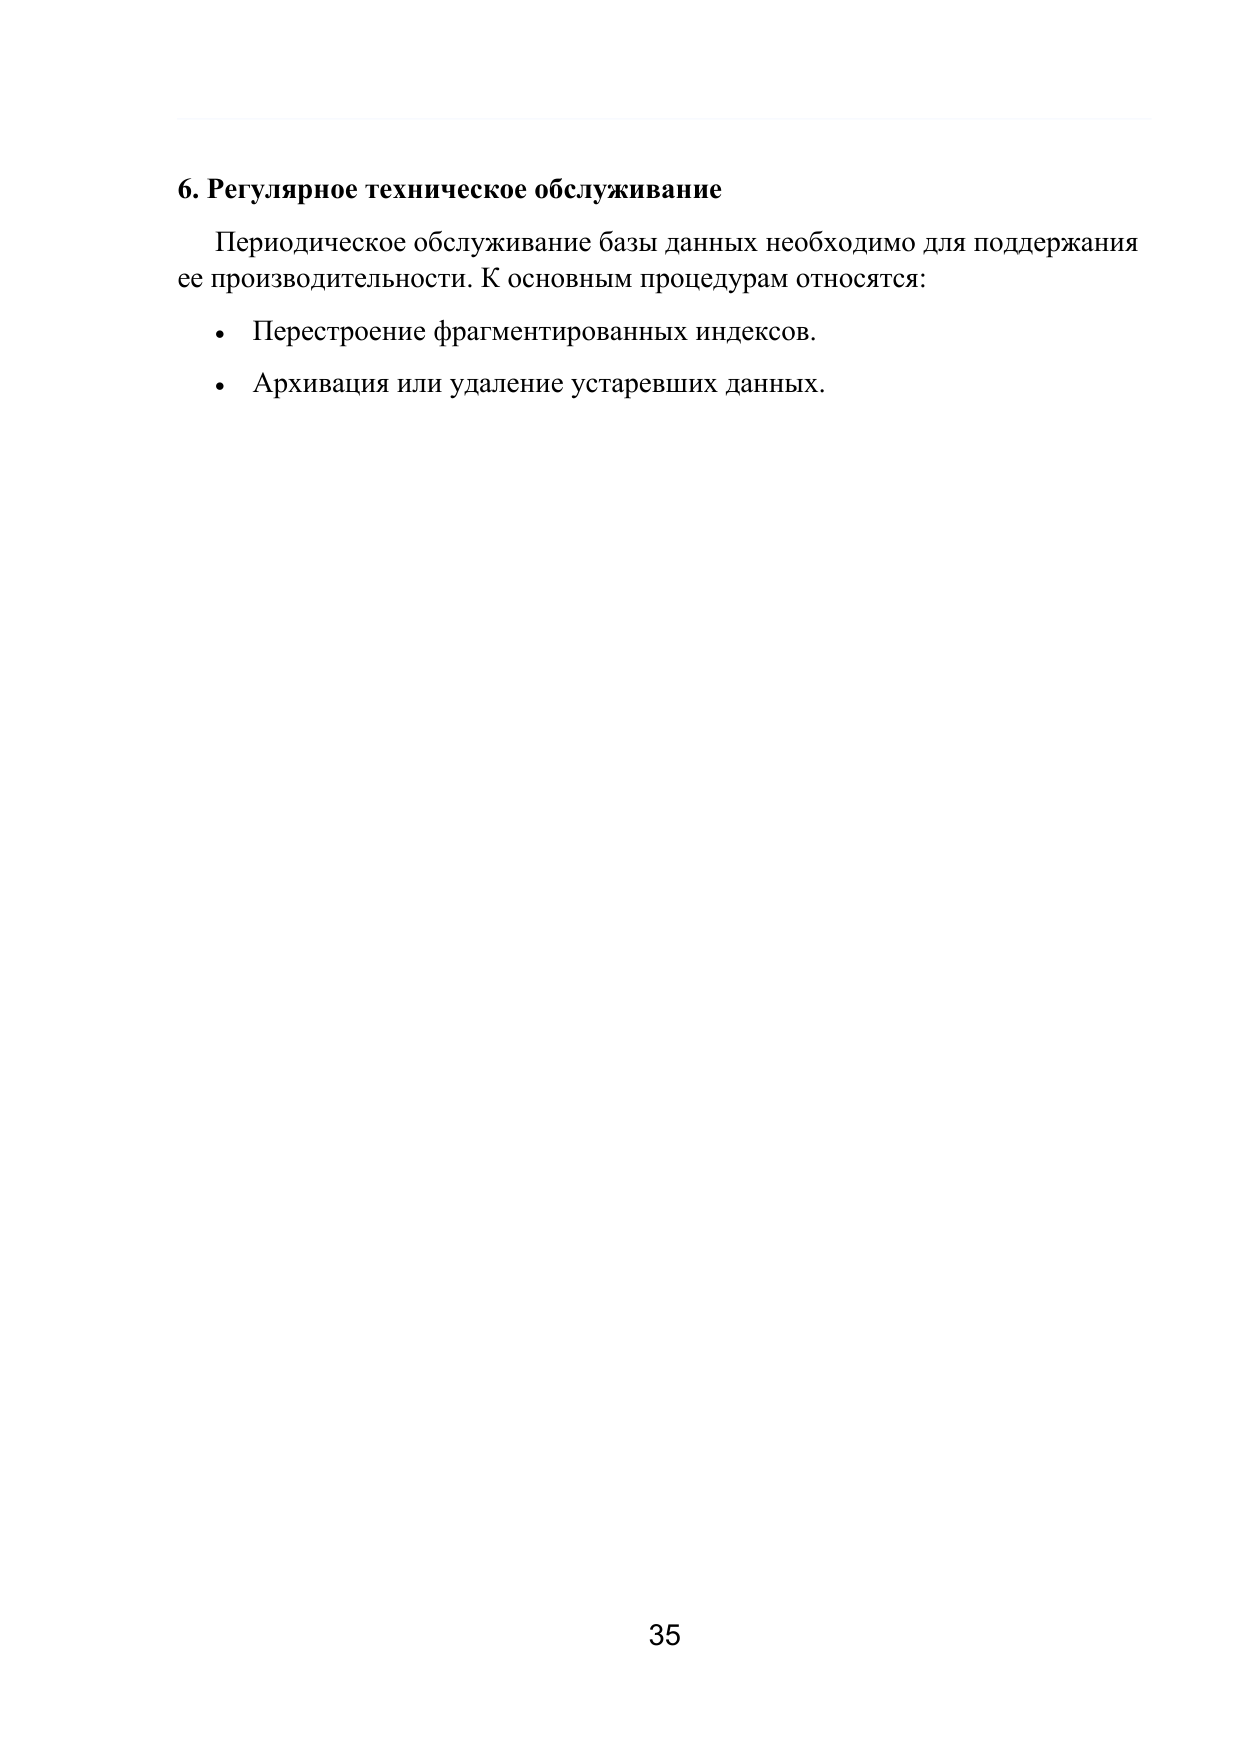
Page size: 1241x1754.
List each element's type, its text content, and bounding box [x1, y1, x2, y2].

list Перестроение фрагментированных индексов. [215, 313, 1152, 346]
list Архивация или удаление устаревших данных. [215, 366, 1152, 399]
text 6. Регулярное техническое обслуживание [177, 171, 1152, 204]
text Периодическое обслуживание базы данных необходимо для поддержания ее производительности. К основным процедурам относятся: [177, 224, 1152, 293]
